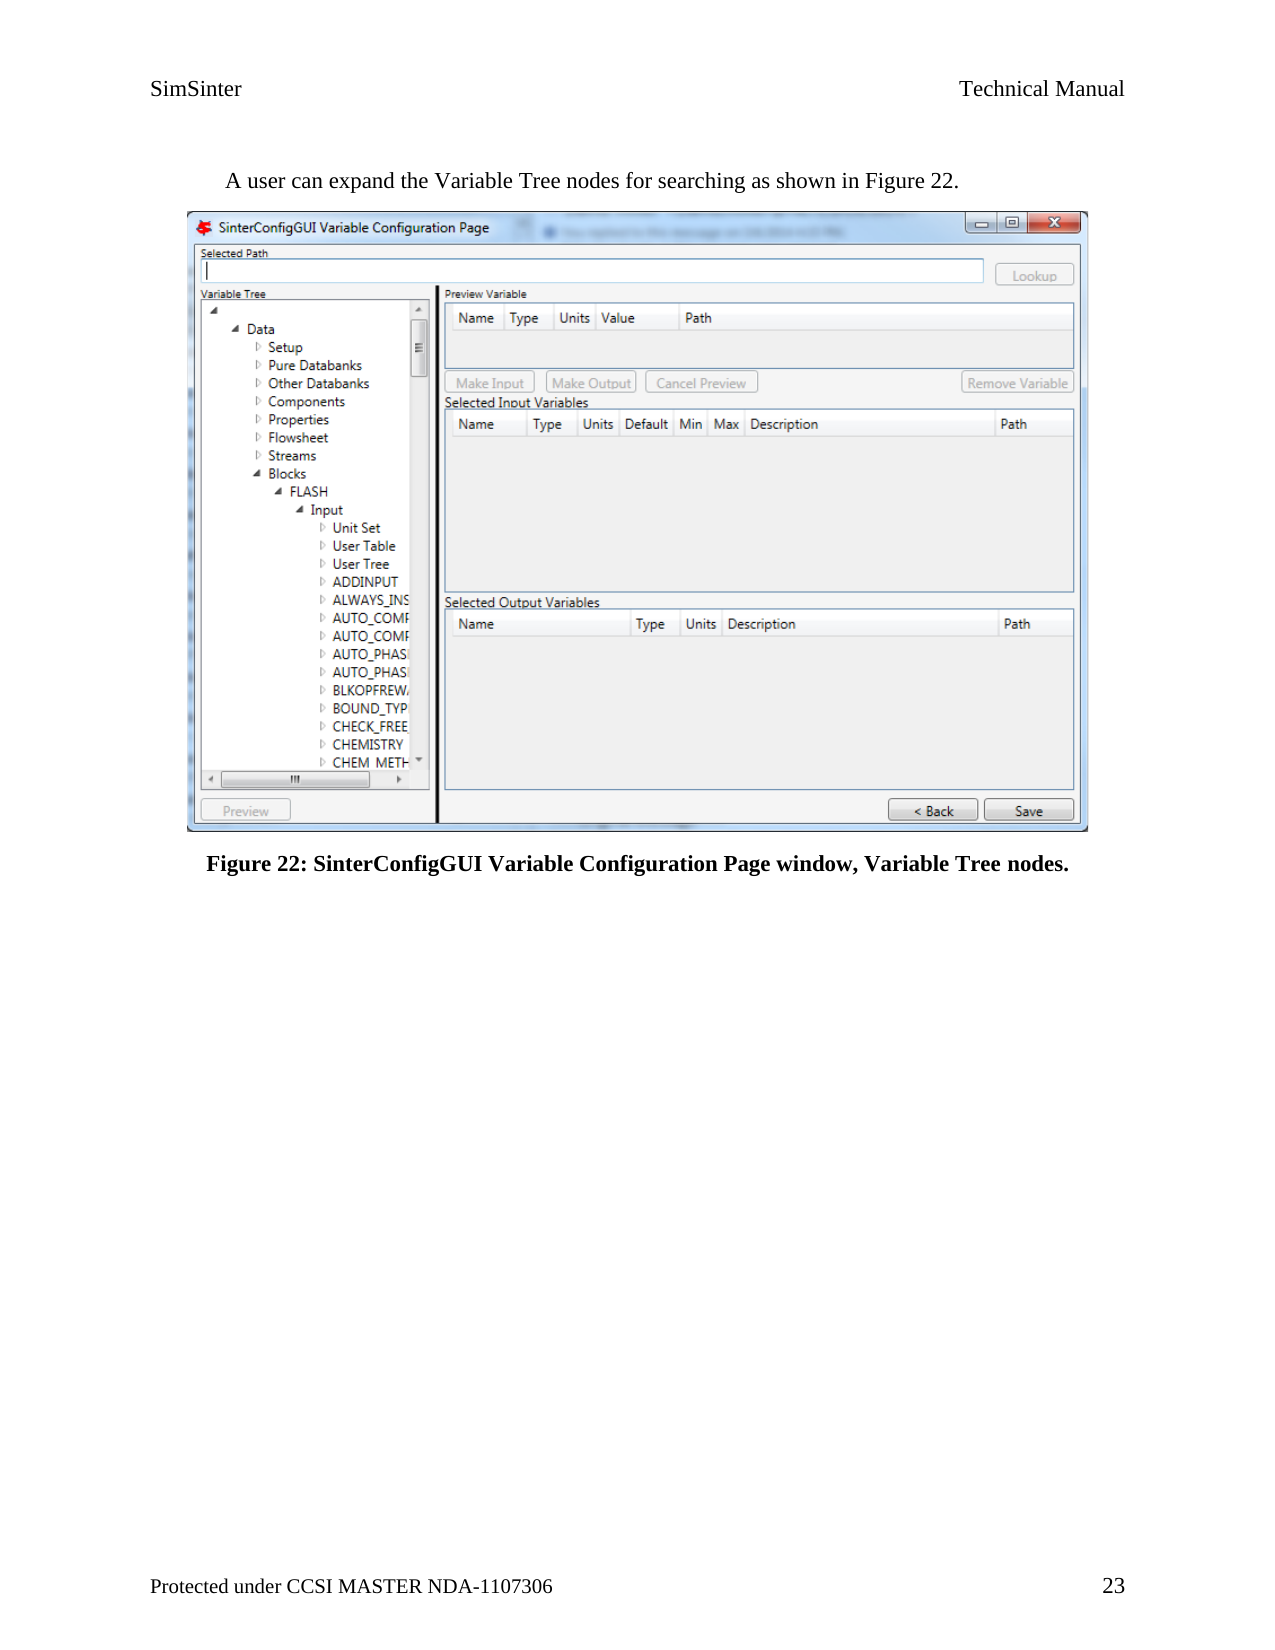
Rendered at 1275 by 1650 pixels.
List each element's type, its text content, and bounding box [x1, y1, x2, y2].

text Figure 22: SinterConfigGUI Variable Configuration Page window, Variable Tree nodes. [150, 850, 1125, 876]
picture [187, 211, 1089, 832]
text A user can expand the Variable Tree nodes for searching as shown in Figure 22. [225, 167, 1125, 193]
